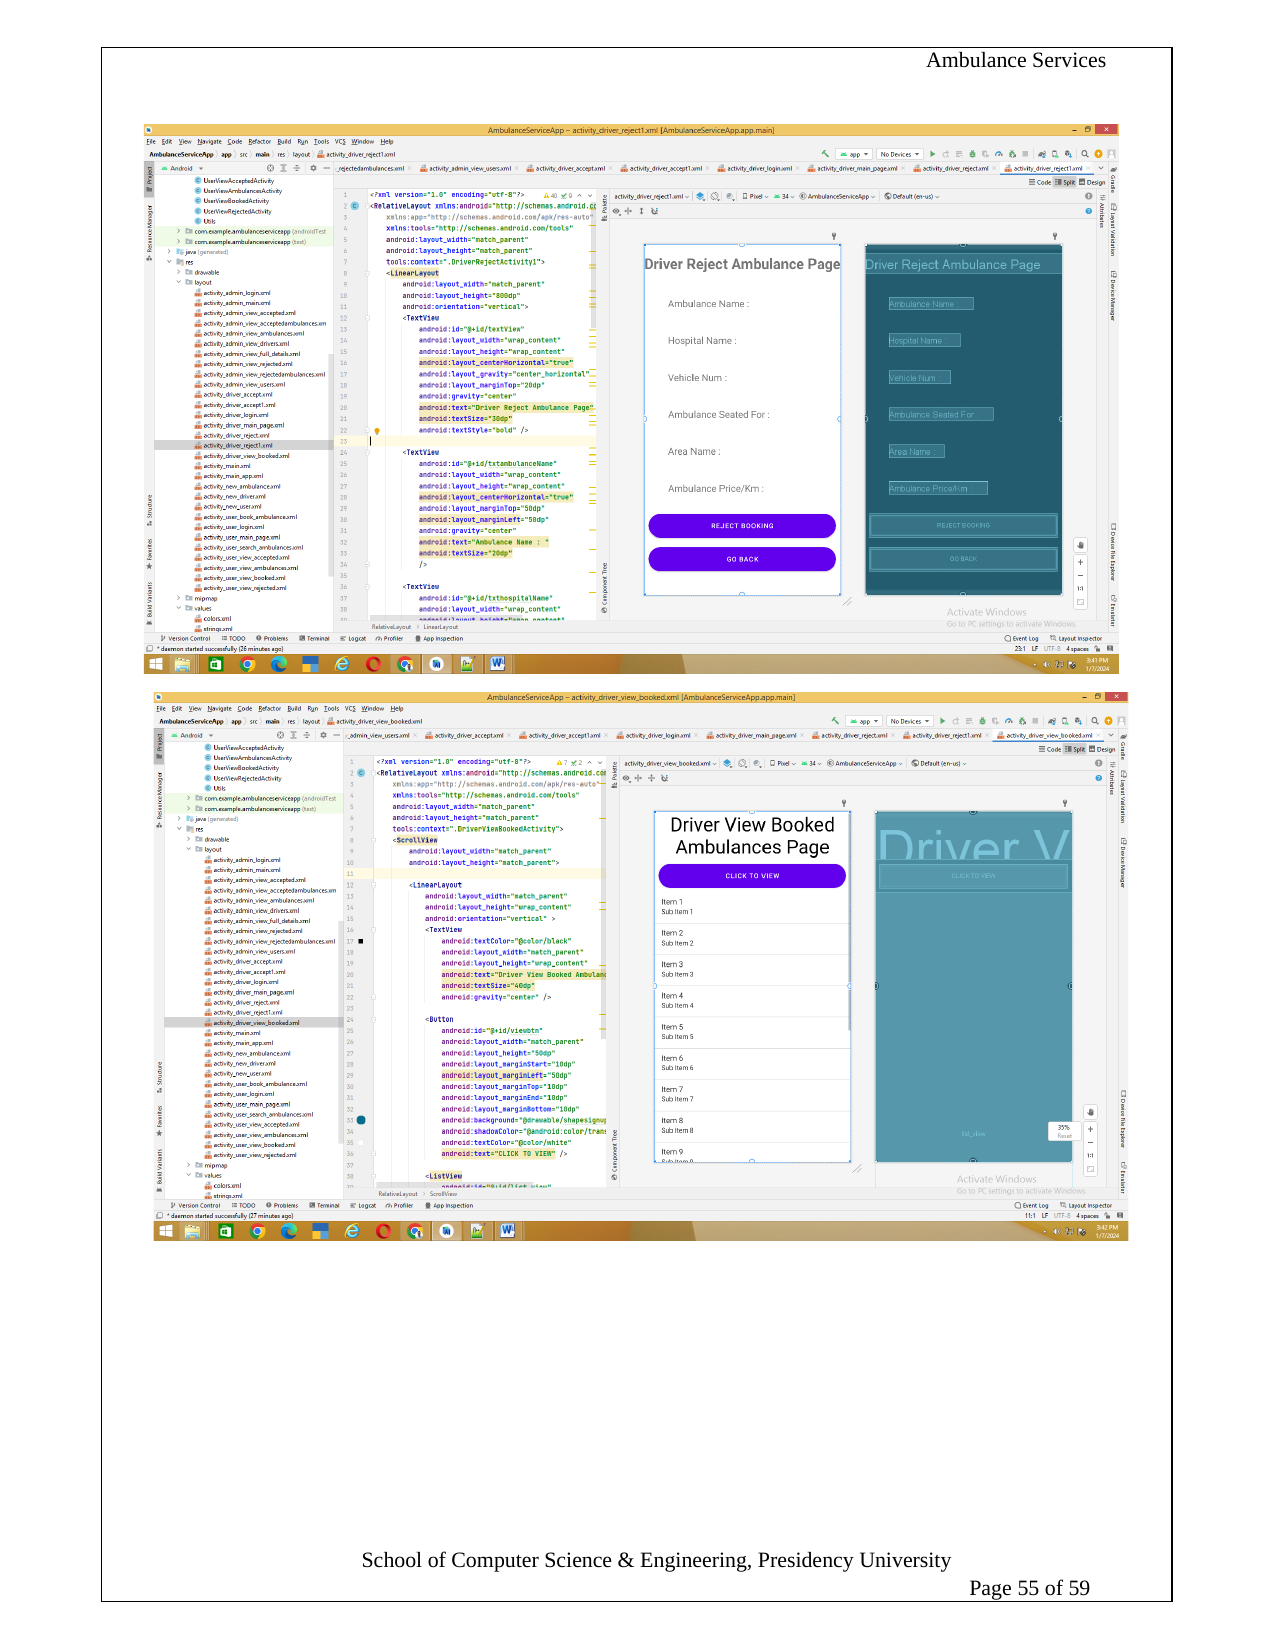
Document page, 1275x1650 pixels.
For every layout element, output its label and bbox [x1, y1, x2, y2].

picture [153, 692, 1129, 1241]
picture [143, 124, 1119, 674]
